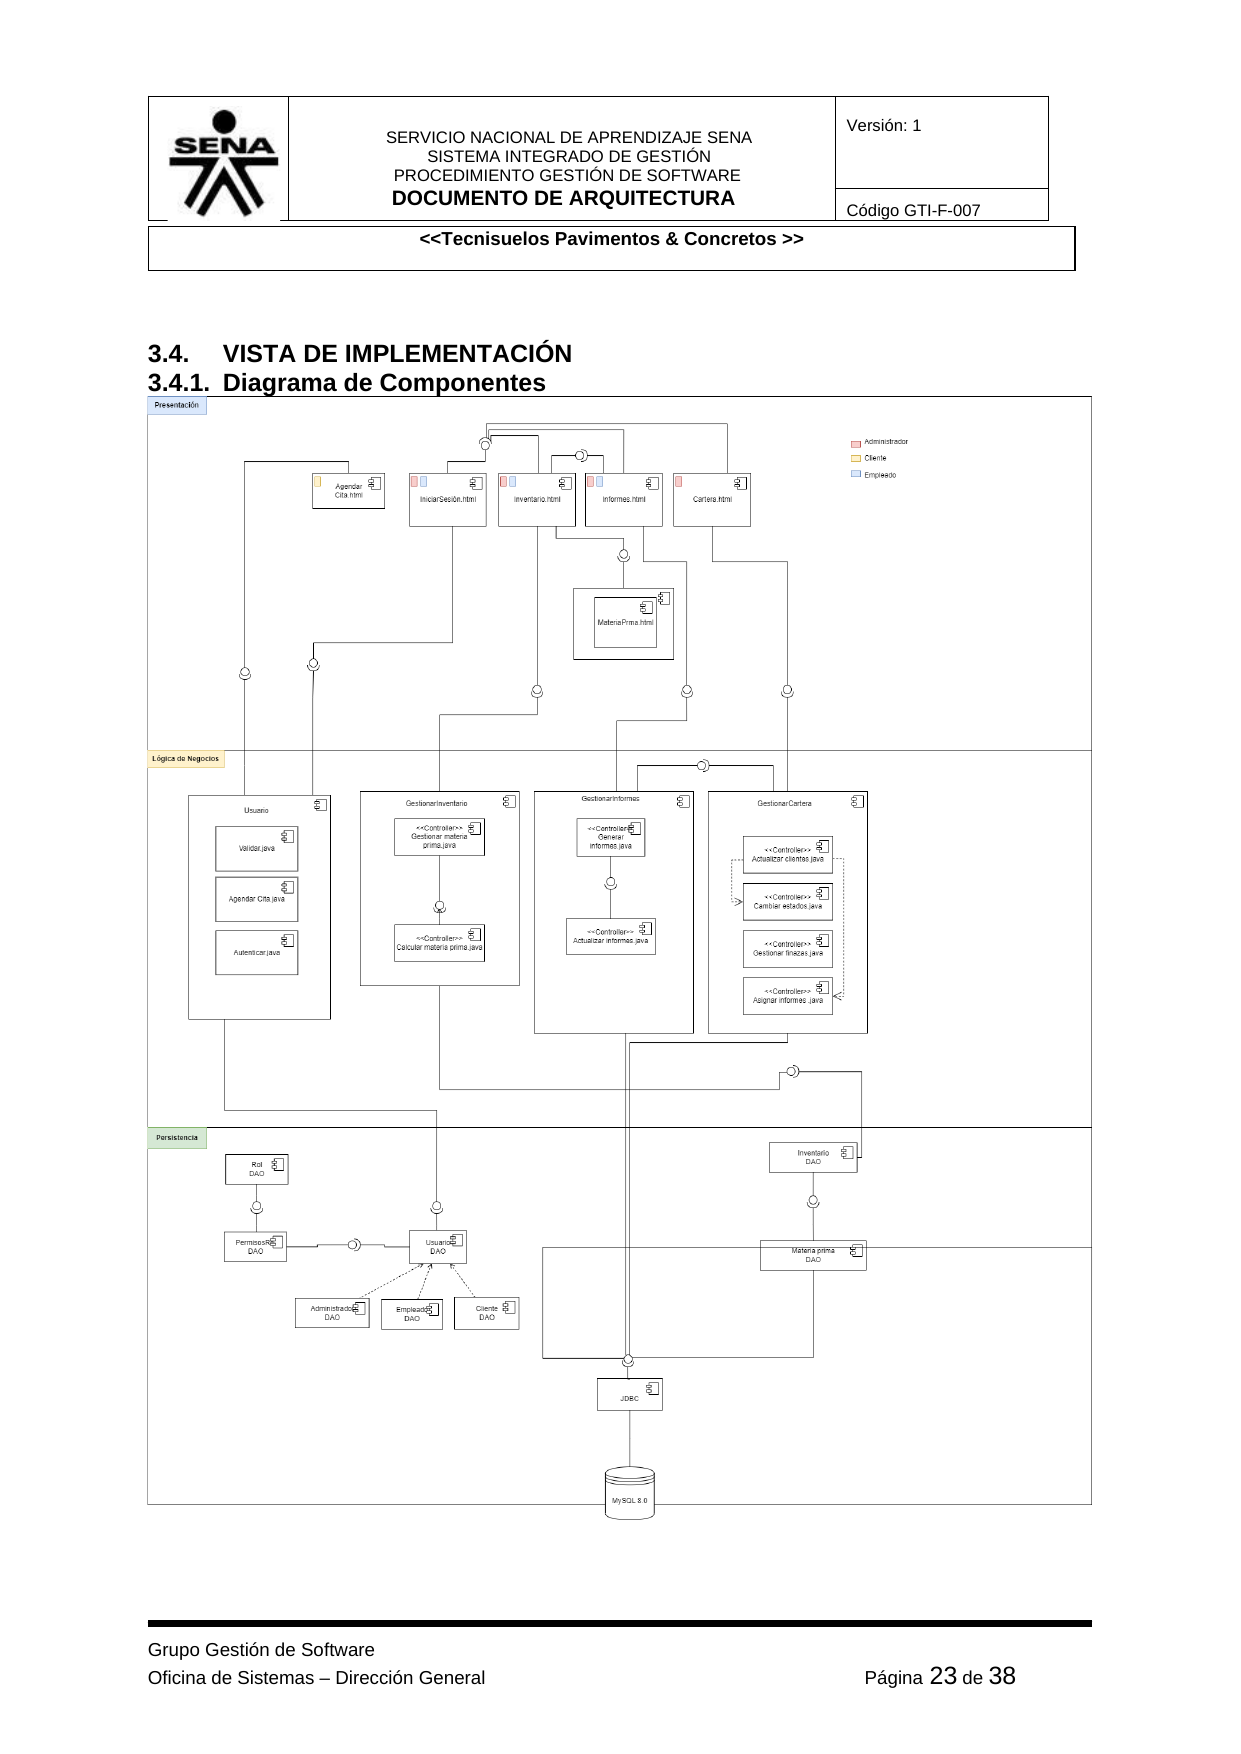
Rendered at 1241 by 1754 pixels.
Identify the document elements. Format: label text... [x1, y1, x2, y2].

list VISTA DE IMPLEMENTACIÓN [148, 339, 1092, 368]
picture [167, 106, 281, 221]
picture [147, 396, 1093, 1520]
list Diagrama de Componentes [148, 368, 1092, 396]
